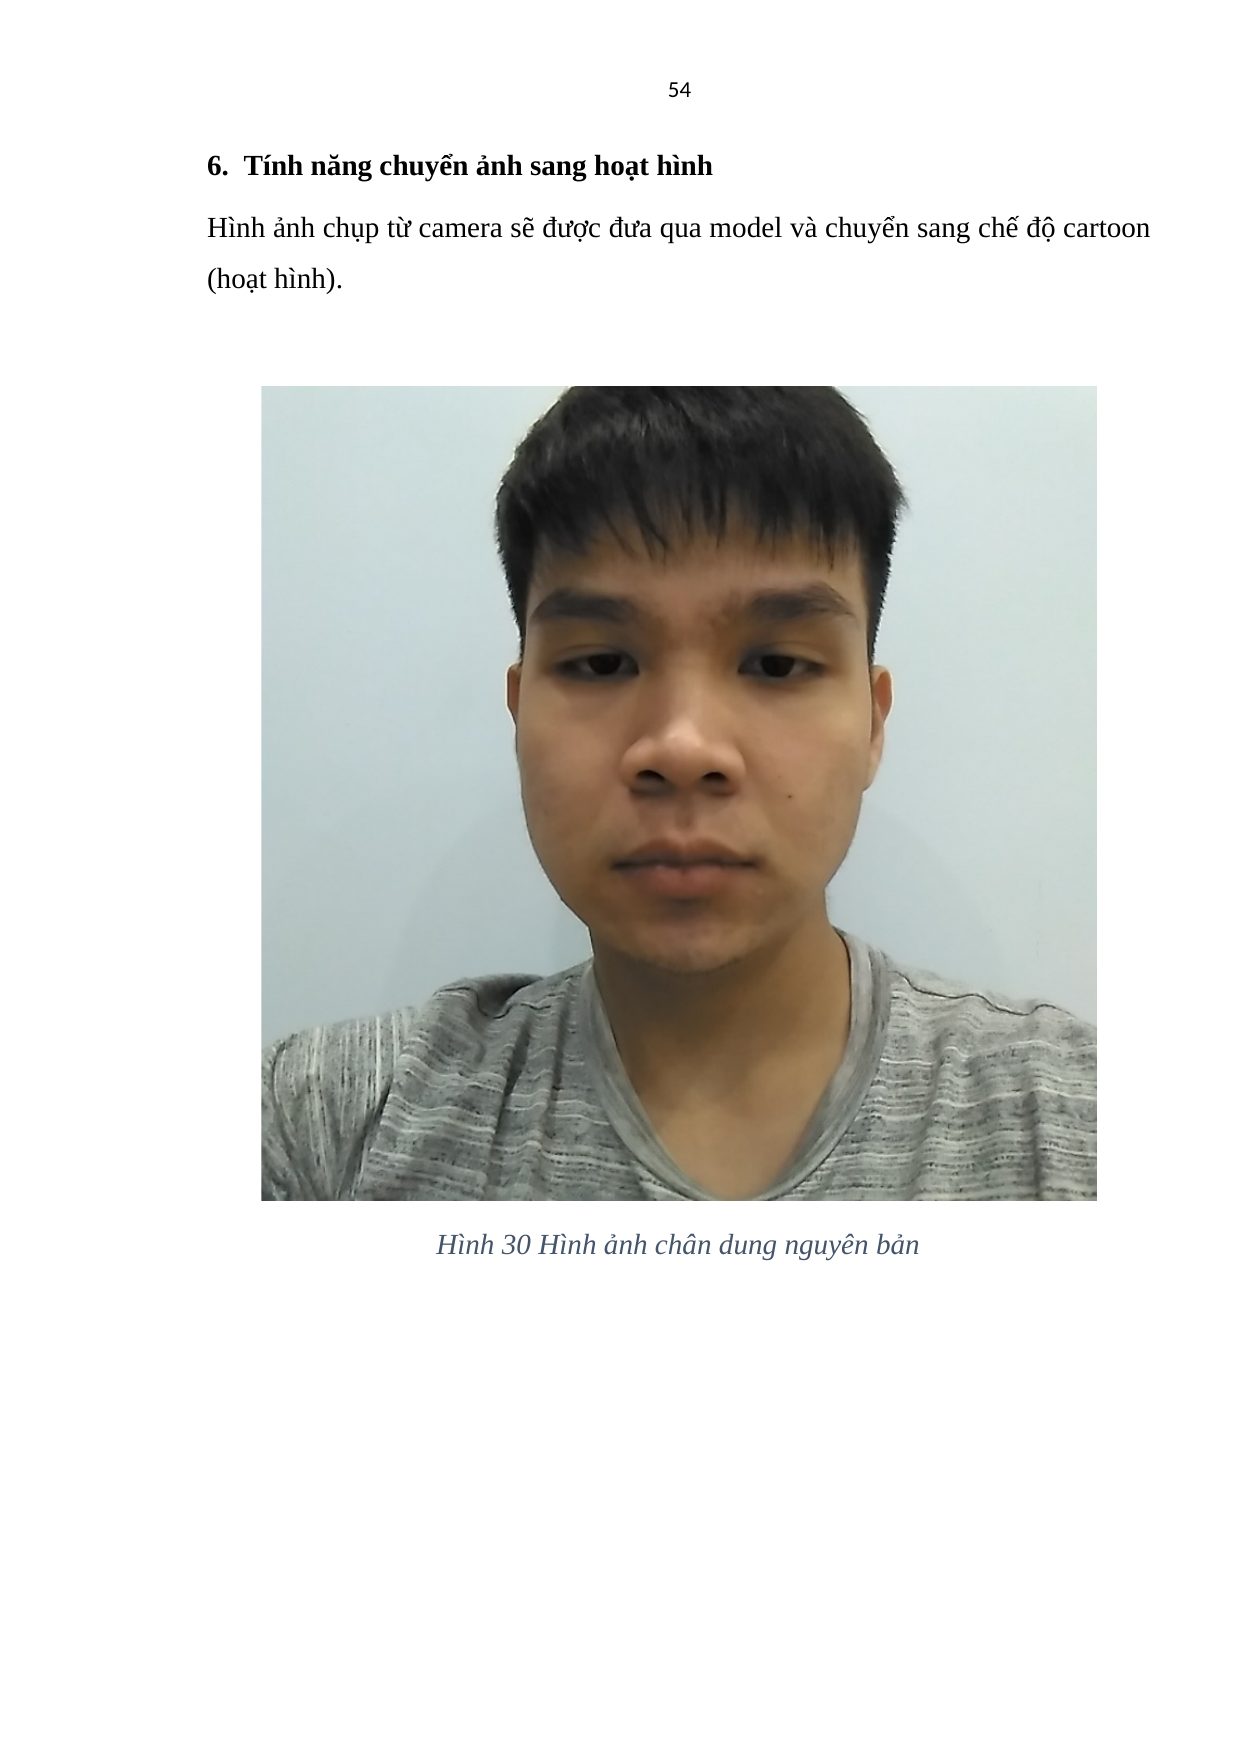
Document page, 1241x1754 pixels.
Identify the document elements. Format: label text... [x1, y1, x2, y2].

text Hình ảnh chụp từ camera sẽ được đưa qua model và chuyển sang chế độ cartoon (hoạt hình). [207, 211, 1152, 294]
text Hình 30 Hình ảnh chân dung nguyên bản [207, 1227, 1152, 1261]
picture [261, 386, 1097, 1201]
subtitle 6. Tính năng chuyển ảnh sang hoạt hình [207, 148, 1152, 181]
